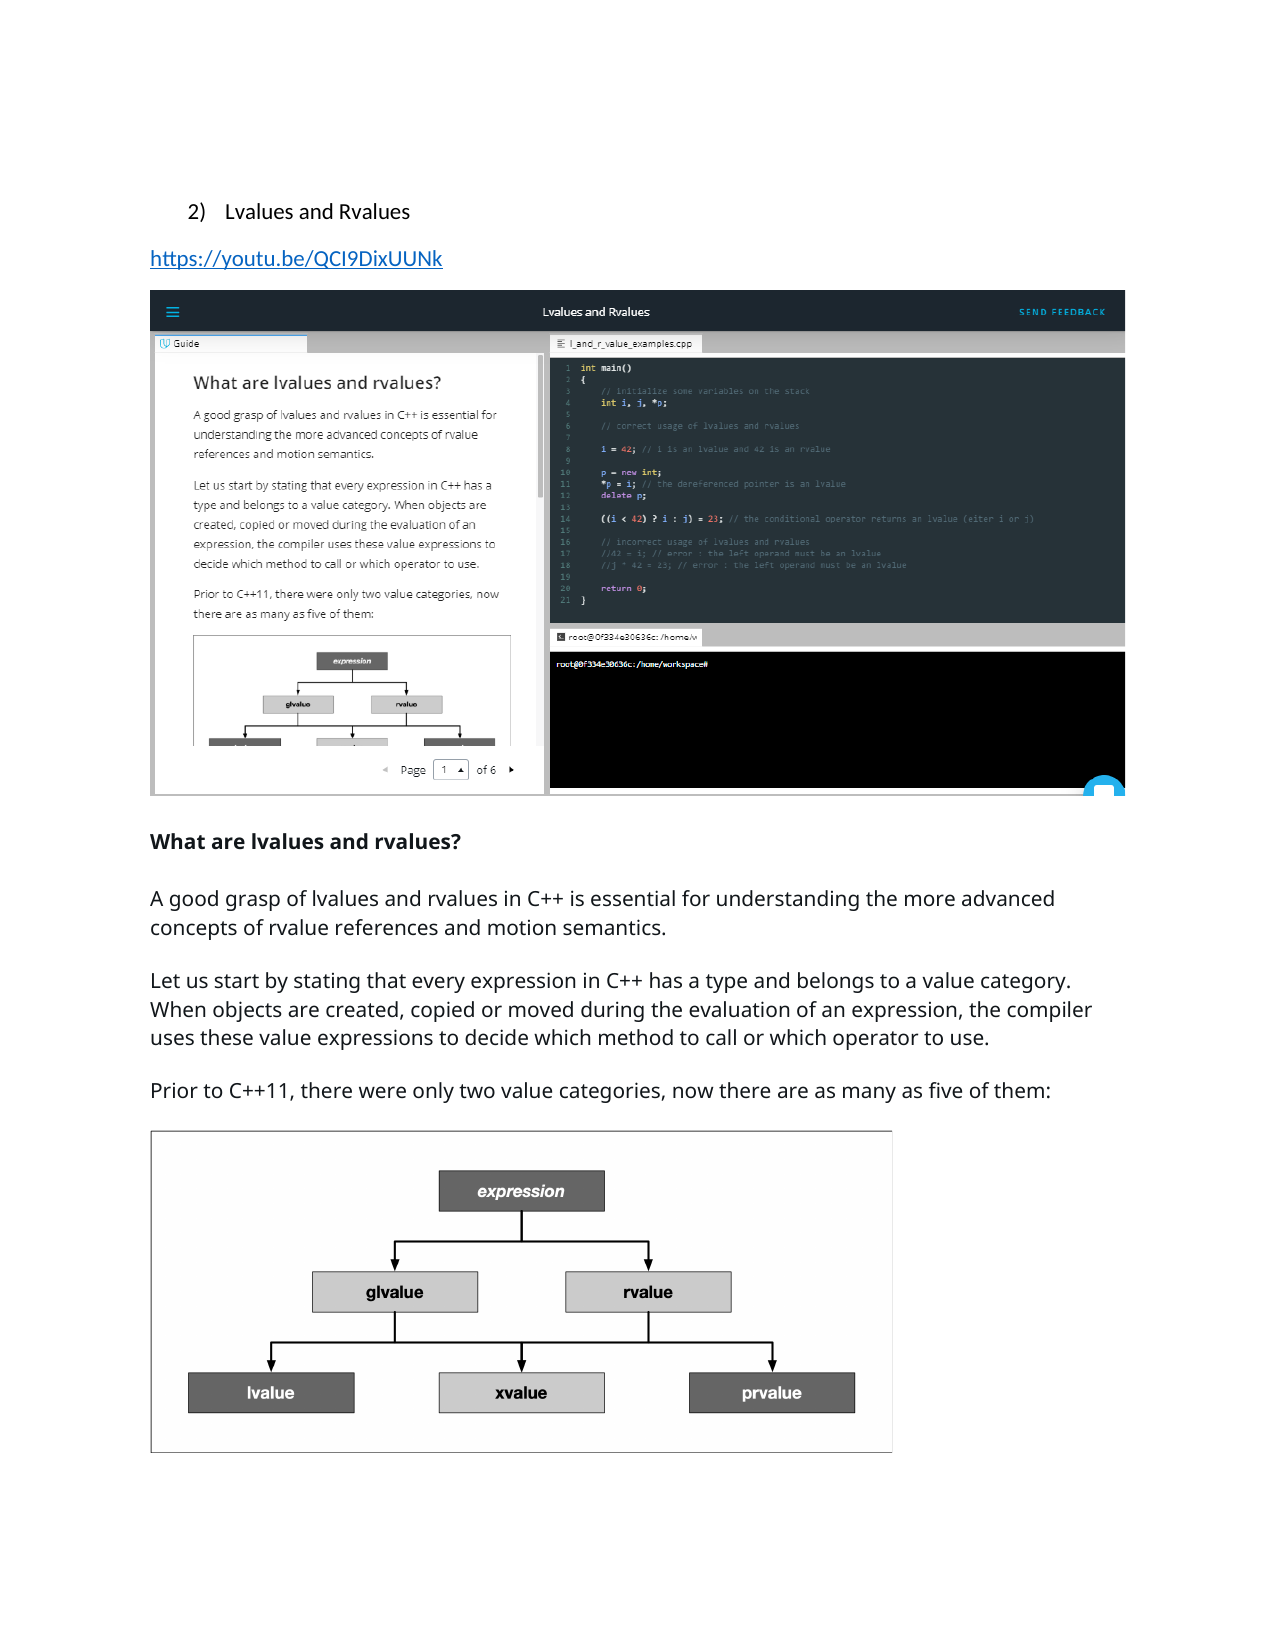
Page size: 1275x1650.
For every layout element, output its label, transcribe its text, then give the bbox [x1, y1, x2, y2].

picture [150, 1130, 893, 1453]
text A good grasp of lvalues and rvalues in C++ is essential for understanding the more advanced concepts of rvalue references and motion semantics. [150, 884, 1125, 941]
picture [150, 290, 1125, 796]
text What are lvalues and rvalues? [150, 827, 1125, 855]
list Lvalues and Rvalues [187, 197, 1125, 225]
text Let us start by stating that every expression in C++ has a type and belongs to a value category. When objects are created, copied or moved during the evaluation of an expression, the compiler uses these value expressions to decide which method to call or which operator to use. [150, 966, 1125, 1052]
text https://youtu.be/QCI9DixUUNk [150, 244, 1125, 272]
text Prior to C++11, there were only two value categories, now there are as many as five of them: [150, 1077, 1125, 1105]
